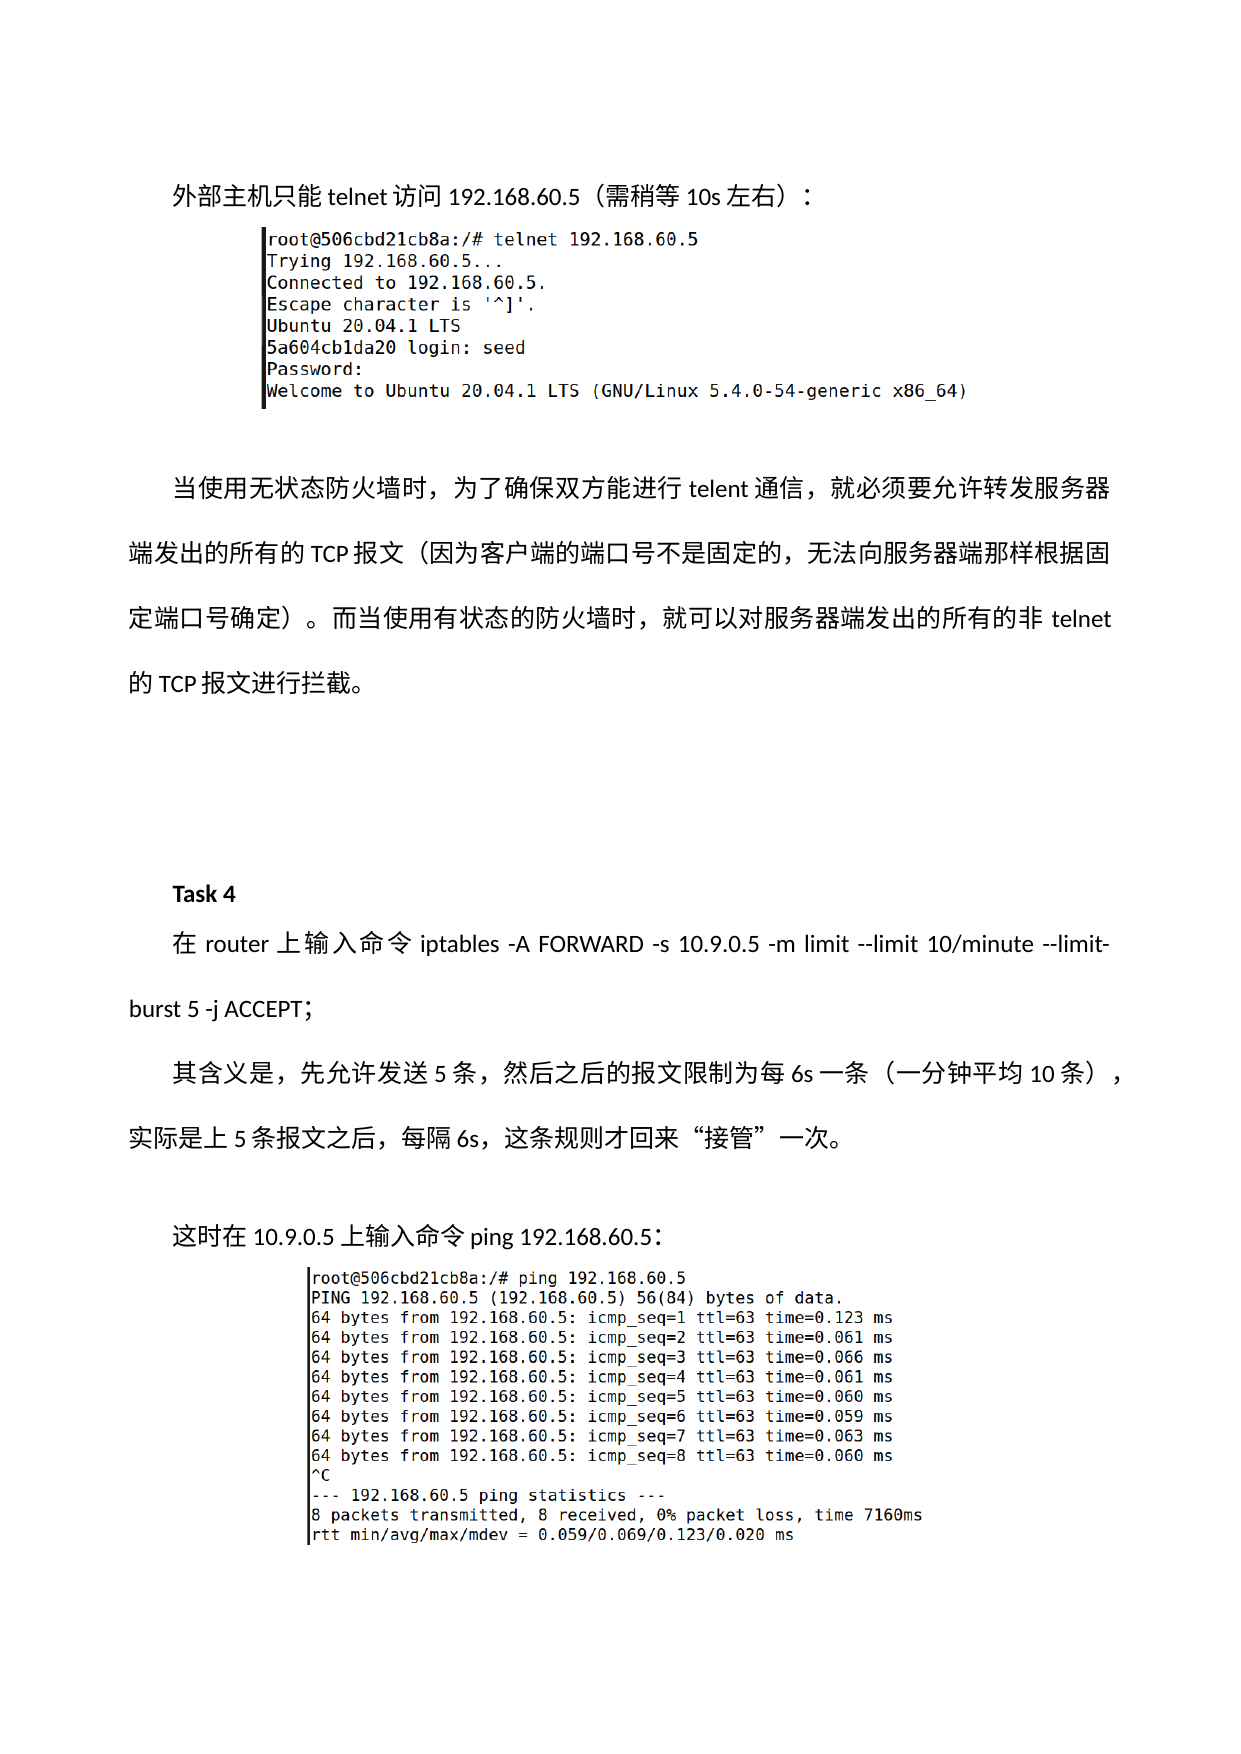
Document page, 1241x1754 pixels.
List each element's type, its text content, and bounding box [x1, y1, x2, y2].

list 这时在10.9.0.5上输入命令ping 192.168.60.5： [129, 1202, 1111, 1267]
picture [261, 227, 979, 409]
list 外部主机只能telnet访问192.168.60.5（需稍等10s左右）： [129, 162, 1111, 227]
list 在router上输入命令iptables -A FORWARD -s 10.9.0.5 -m limit --limit 10/minute --limit-burst 5 -j ACCEPT； [129, 909, 1111, 1039]
list Task 4 [129, 877, 1111, 909]
list 当使用无状态防火墙时，为了确保双方能进行telent通信，就必须要允许转发服务器端发出的所有的TCP报文（因为客户端的端口号不是固定的，无法向服务器端那样根据固定端口号确定）。而当使用有状态的防火墙时，就可以对服务器端发出的所有的非telnet的TCP报文进行拦截。 [129, 454, 1111, 714]
picture [307, 1267, 933, 1545]
list 其含义是，先允许发送5条，然后之后的报文限制为每6s一条（一分钟平均10条），实际是上5条报文之后，每隔6s，这条规则才回来“接管”一次。 [129, 1039, 1111, 1169]
